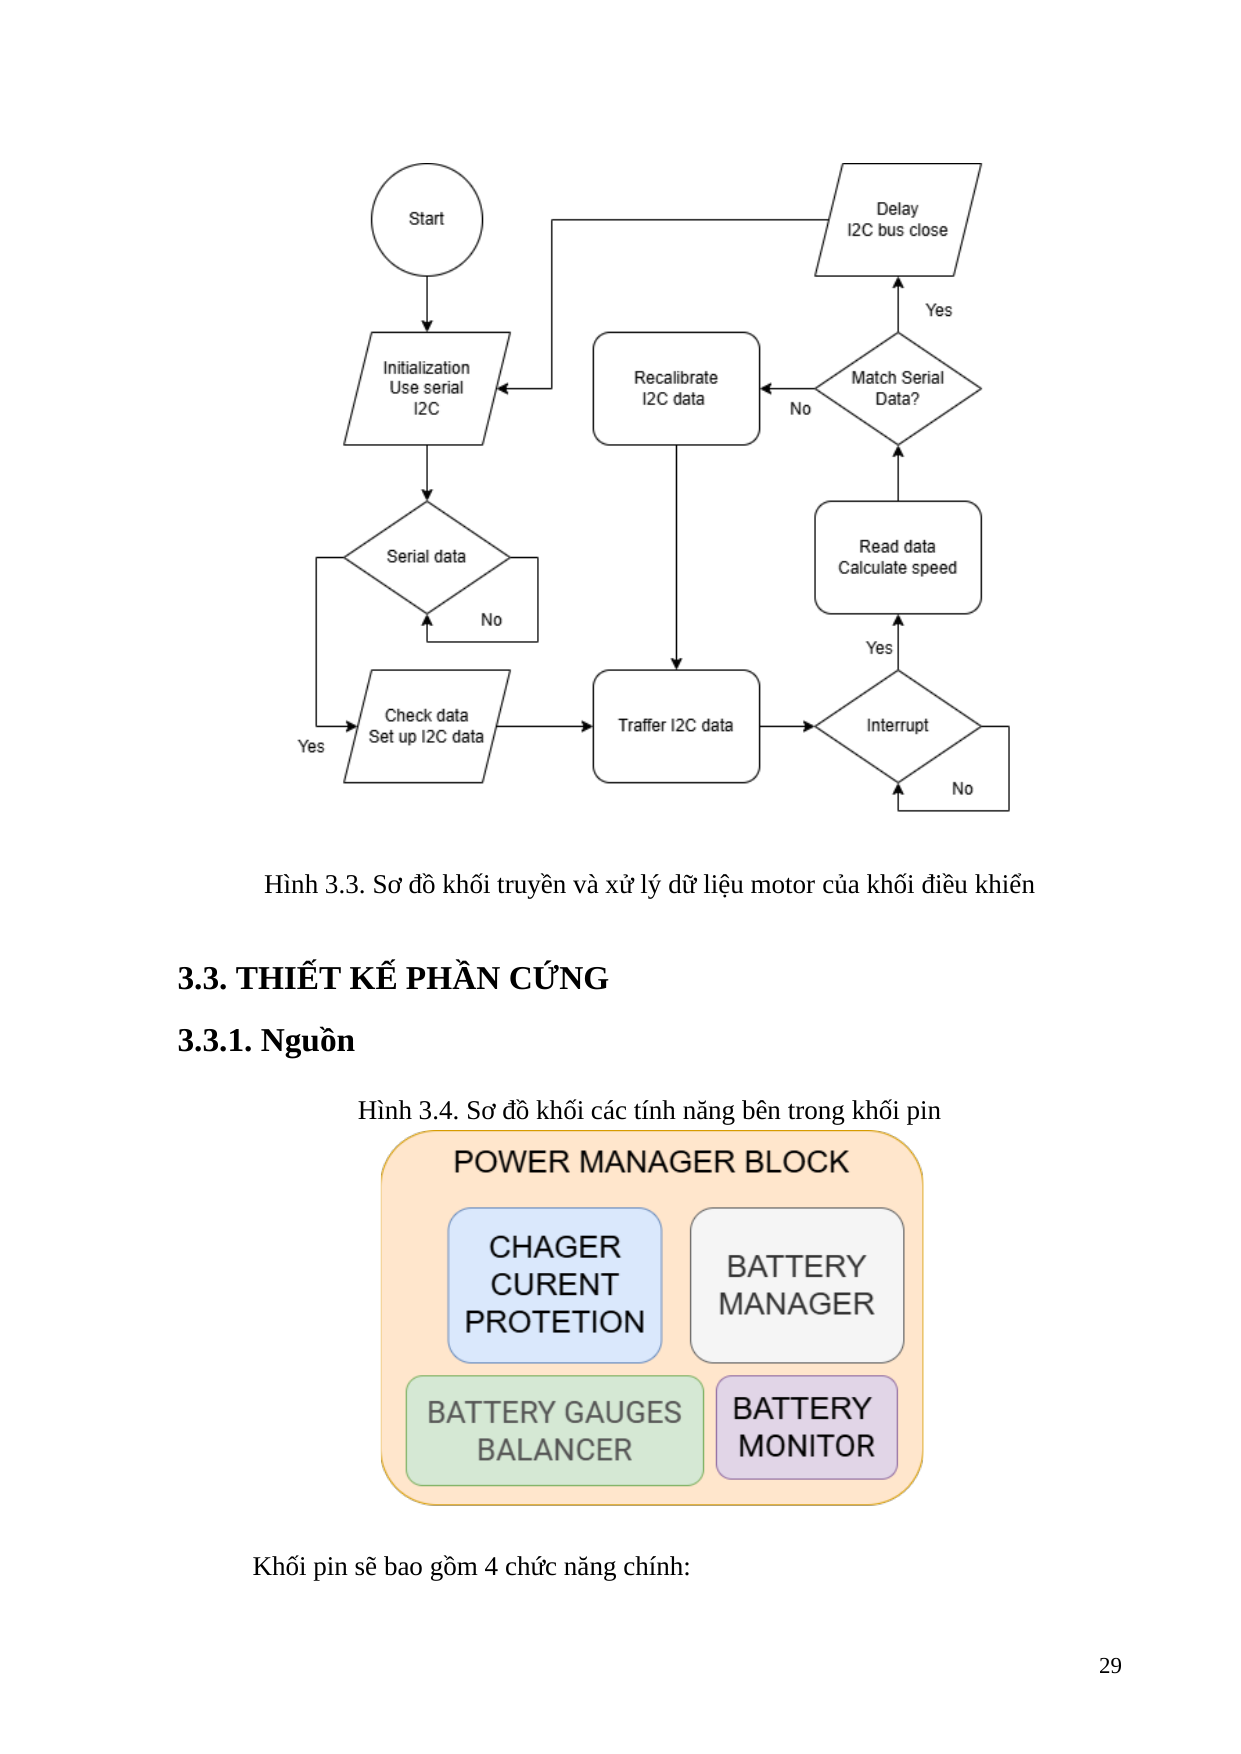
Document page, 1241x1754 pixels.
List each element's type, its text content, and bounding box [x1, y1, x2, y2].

picture [270, 163, 1021, 823]
subtitle 3.3.1. Nguồn [177, 1020, 1122, 1058]
subtitle Hình 3.4. Sơ đồ khối các tính năng bên trong khối pin [177, 1094, 1122, 1125]
subtitle 3.3. THIẾT KẾ PHẦN CỨNG [177, 958, 1122, 997]
picture [380, 1130, 924, 1507]
